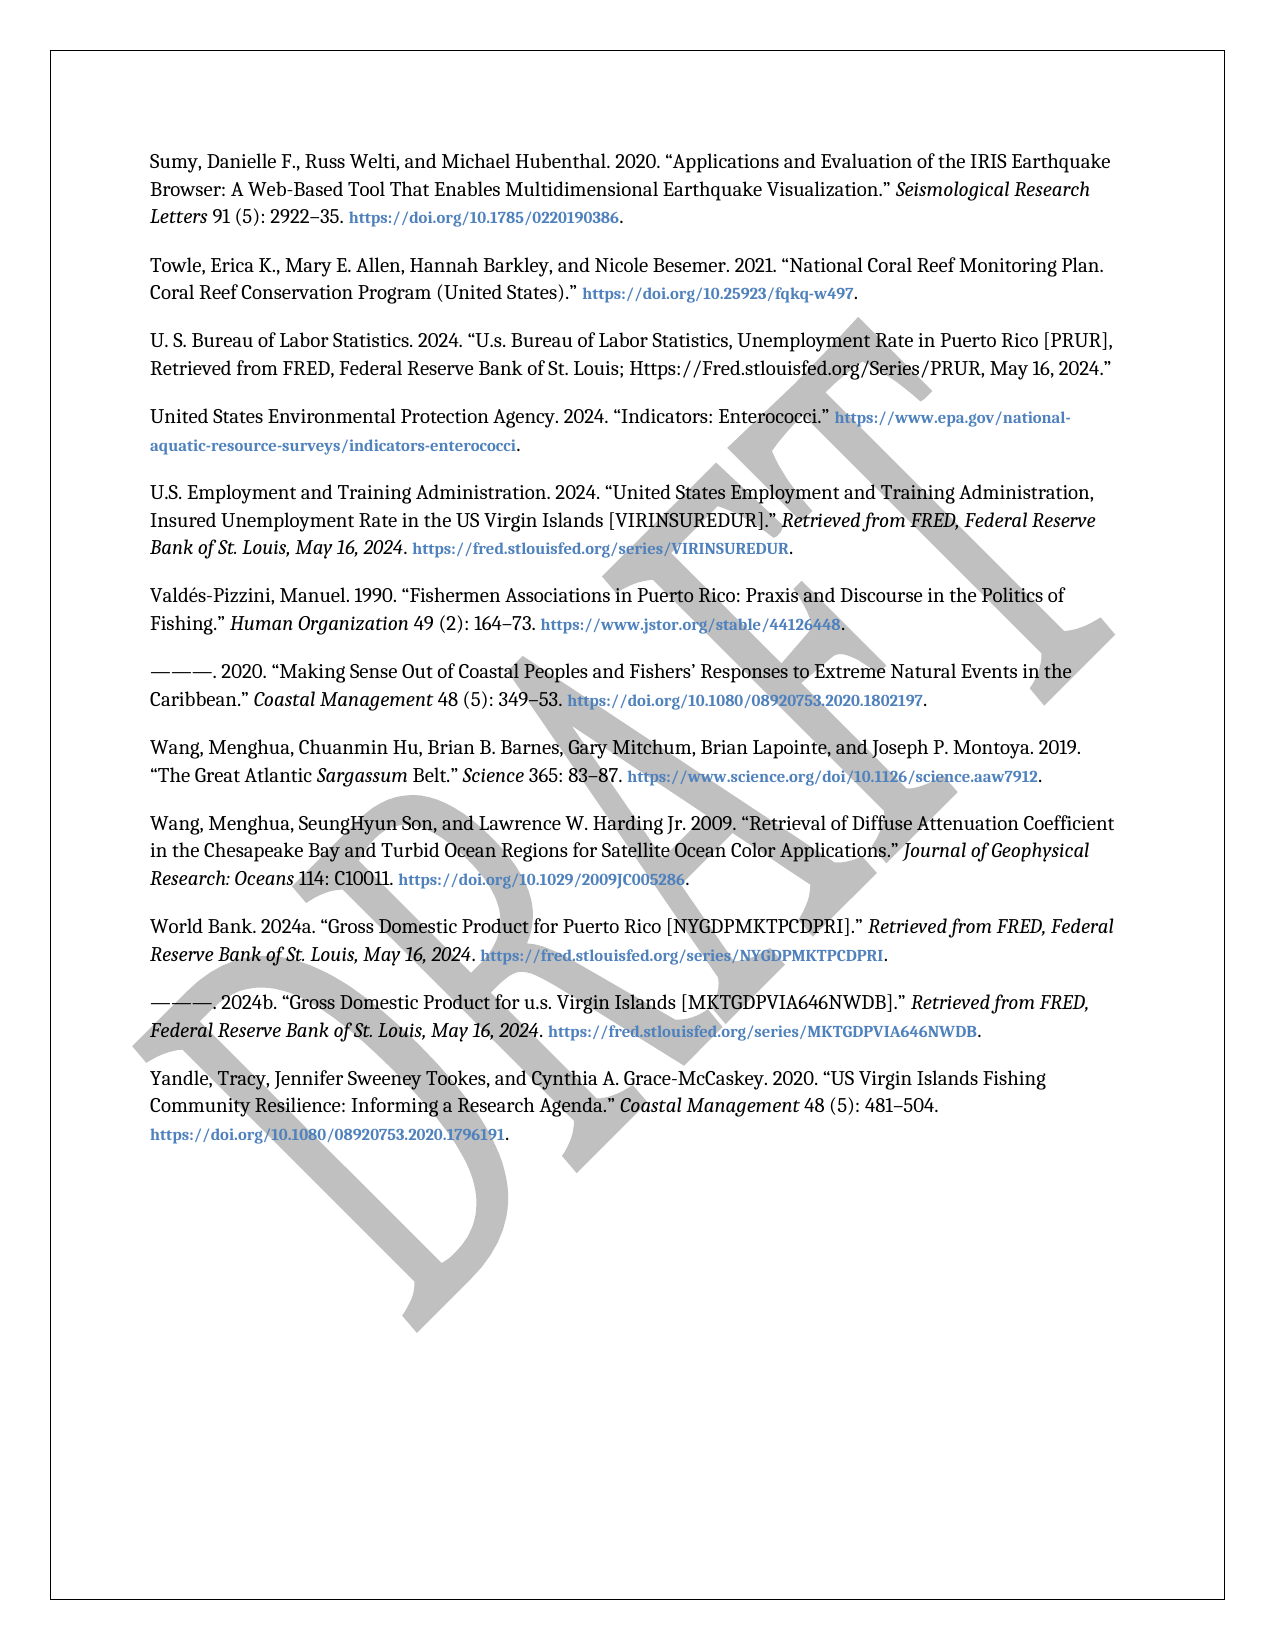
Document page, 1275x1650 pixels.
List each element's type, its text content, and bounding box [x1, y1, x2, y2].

text Towle, Erica K., Mary E. Allen, Hannah Barkley, and Nicole Besemer. 2021. “National Coral Reef Monitoring Plan. Coral Reef Conservation Program (United States).” https://doi.org/10.25923/fqkq-w497. [150, 253, 1125, 305]
text Wang, Menghua, SeungHyun Son, and Lawrence W. Harding Jr. 2009. “Retrieval of Diffuse Attenuation Coefficient in the Chesapeake Bay and Turbid Ocean Regions for Satellite Ocean Color Applications.” Journal of Geophysical Research: Oceans 114: C10011. https://doi.org/10.1029/2009JC005286. [150, 812, 1125, 891]
text ———. 2024b. “Gross Domestic Product for u.s. Virgin Islands [MKTGDPVIA646NWDB].” Retrieved from FRED, Federal Reserve Bank of St. Louis, May 16, 2024. https://fred.stlouisfed.org/series/MKTGDPVIA646NWDB. [150, 991, 1125, 1042]
text U. S. Bureau of Labor Statistics. 2024. “U.s. Bureau of Labor Statistics, Unemployment Rate in Puerto Rico [PRUR], Retrieved from FRED, Federal Reserve Bank of St. Louis; Https://Fred.stlouisfed.org/Series/PRUR, May 16, 2024.” [150, 329, 1125, 381]
text United States Environmental Protection Agency. 2024. “Indicators: Enterococci.” https://www.epa.gov/national-aquatic-resource-surveys/indicators-enterococci. [150, 405, 1125, 456]
text World Bank. 2024a. “Gross Domestic Product for Puerto Rico [NYGDPMKTPCDPRI].” Retrieved from FRED, Federal Reserve Bank of St. Louis, May 16, 2024. https://fred.stlouisfed.org/series/NYGDPMKTPCDPRI. [150, 915, 1125, 966]
text Sumy, Danielle F., Russ Welti, and Michael Hubenthal. 2020. “Applications and Evaluation of the IRIS Earthquake Browser: A Web-Based Tool That Enables Multidimensional Earthquake Visualization.” Seismological Research Letters 91 (5): 2922–35. https://doi.org/10.1785/0220190386. [150, 150, 1125, 229]
text U.S. Employment and Training Administration. 2024. “United States Employment and Training Administration, Insured Unemployment Rate in the US Virgin Islands [VIRINSUREDUR].” Retrieved from FRED, Federal Reserve Bank of St. Louis, May 16, 2024. https://fred.stlouisfed.org/series/VIRINSUREDUR. [150, 481, 1125, 560]
text Valdés-Pizzini, Manuel. 1990. “Fishermen Associations in Puerto Rico: Praxis and Discourse in the Politics of Fishing.” Human Organization 49 (2): 164–73. https://www.jstor.org/stable/44126448. [150, 584, 1125, 636]
text Wang, Menghua, Chuanmin Hu, Brian B. Barnes, Gary Mitchum, Brian Lapointe, and Joseph P. Montoya. 2019. “The Great Atlantic Sargassum Belt.” Science 365: 83–87. https://www.science.org/doi/10.1126/science.aaw7912. [150, 736, 1125, 787]
text ———. 2020. “Making Sense Out of Coastal Peoples and Fishers’ Responses to Extreme Natural Events in the Caribbean.” Coastal Management 48 (5): 349–53. https://doi.org/10.1080/08920753.2020.1802197. [150, 660, 1125, 711]
text Yandle, Tracy, Jennifer Sweeney Tookes, and Cynthia A. Grace-McCaskey. 2020. “US Virgin Islands Fishing Community Resilience: Informing a Research Agenda.” Coastal Management 48 (5): 481–504. https://doi.org/10.1080/08920753.2020.1796191. [150, 1067, 1125, 1146]
